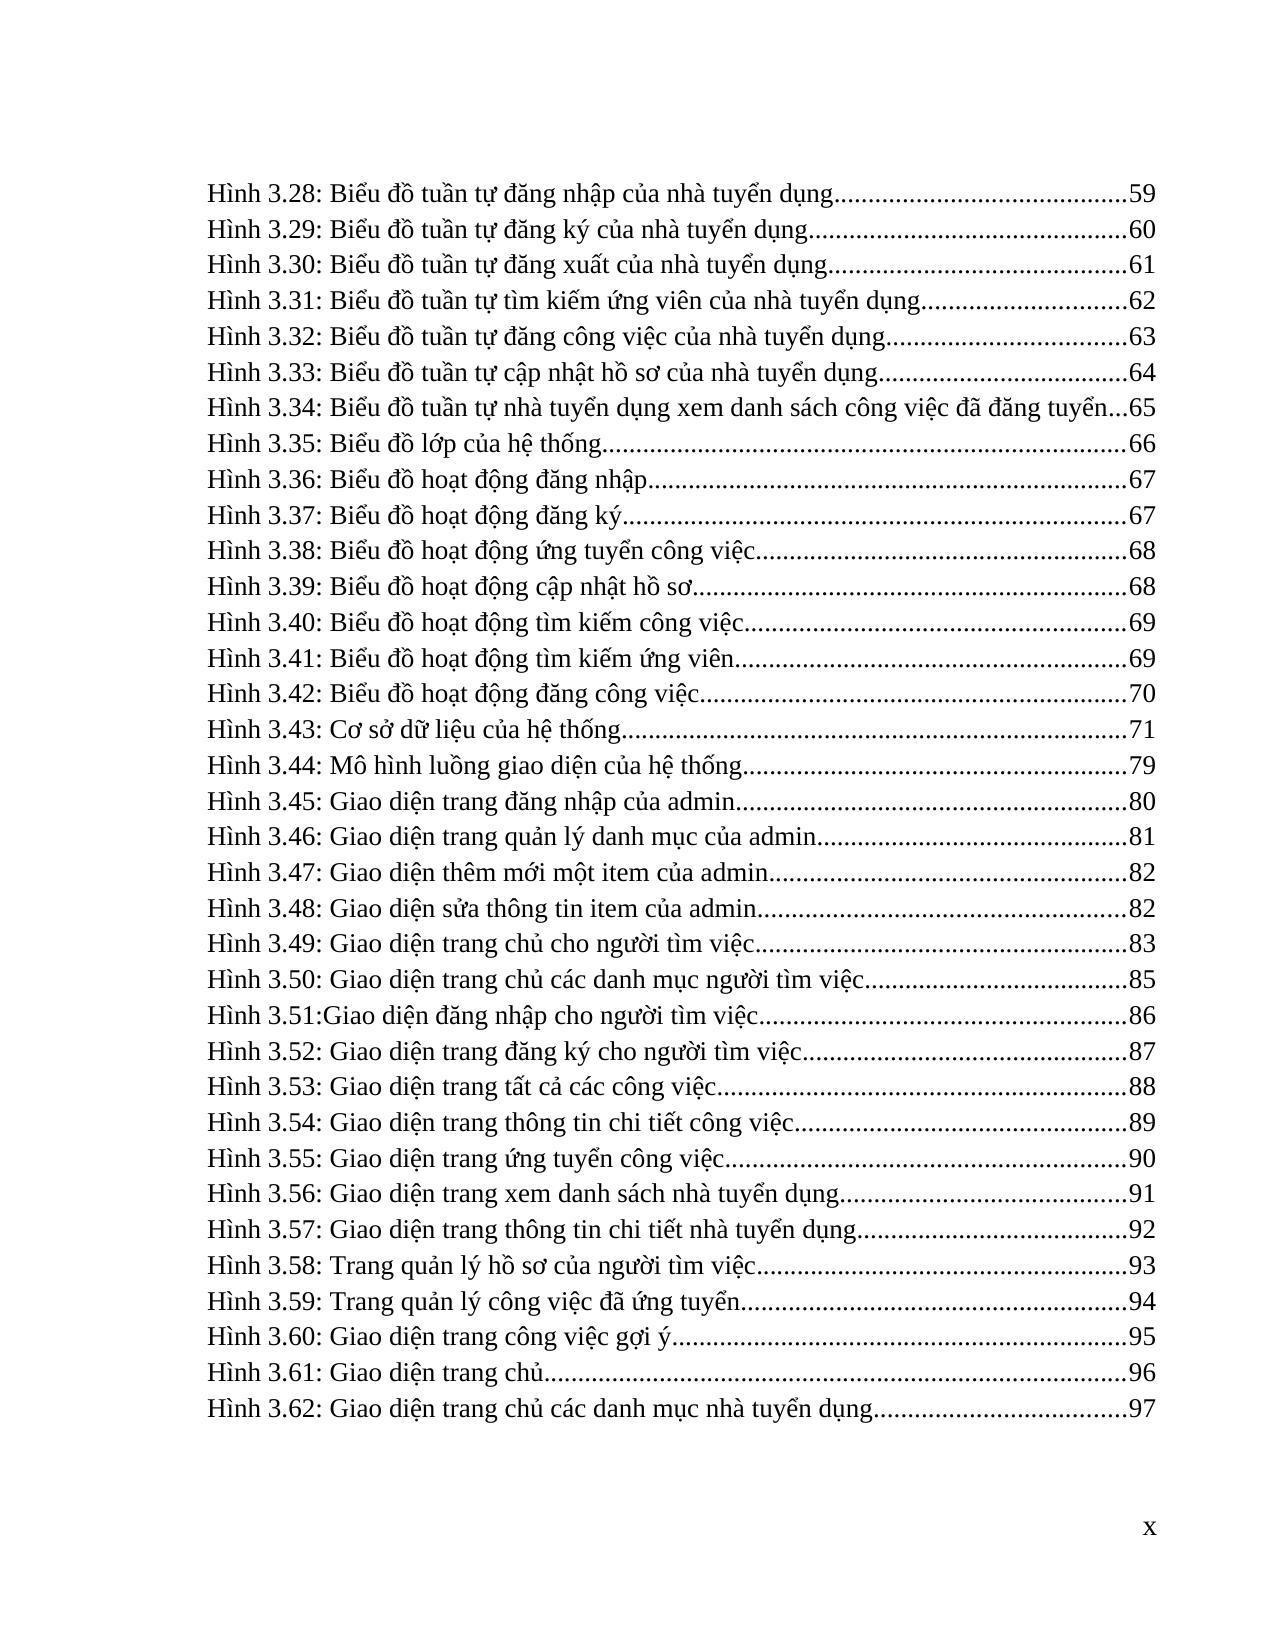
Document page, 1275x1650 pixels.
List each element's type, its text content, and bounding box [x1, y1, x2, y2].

text Hình 3.41: Biểu đồ hoạt động tìm kiếm ứng viên 69 [207, 642, 1157, 673]
text Hình 3.45: Giao diện trang đăng nhập của admin 80 [207, 784, 1157, 816]
text Hình 3.36: Biểu đồ hoạt động đăng nhập 67 [207, 463, 1157, 494]
text Hình 3.38: Biểu đồ hoạt động ứng tuyển công việc 68 [207, 534, 1157, 566]
text Hình 3.47: Giao diện thêm mới một item của admin 82 [207, 856, 1157, 887]
text Hình 3.62: Giao diện trang chủ các danh mục nhà tuyển dụng 97 [207, 1392, 1157, 1423]
text Hình 3.51:Giao diện đăng nhập cho người tìm việc 86 [207, 999, 1157, 1030]
text Hình 3.39: Biểu đồ hoạt động cập nhật hồ sơ 68 [207, 570, 1157, 601]
text Hình 3.31: Biểu đồ tuần tự tìm kiếm ứng viên của nhà tuyển dụng 62 [207, 284, 1157, 316]
text Hình 3.37: Biểu đồ hoạt động đăng ký 67 [207, 499, 1157, 530]
text Hình 3.35: Biểu đồ lớp của hệ thống 66 [207, 427, 1157, 458]
text Hình 3.48: Giao diện sửa thông tin item của admin 82 [207, 892, 1157, 923]
text Hình 3.58: Trang quản lý hồ sơ của người tìm việc 93 [207, 1249, 1157, 1280]
text Hình 3.34: Biểu đồ tuần tự nhà tuyển dụng xem danh sách công việc đã đăng tuyển 65 [207, 392, 1157, 423]
text Hình 3.61: Giao diện trang chủ 96 [207, 1356, 1157, 1387]
text Hình 3.52: Giao diện trang đăng ký cho người tìm việc 87 [207, 1035, 1157, 1066]
text Hình 3.53: Giao diện trang tất cả các công việc 88 [207, 1070, 1157, 1102]
text Hình 3.43: Cơ sở dữ liệu của hệ thống 71 [207, 713, 1157, 744]
text Hình 3.49: Giao diện trang chủ cho người tìm việc 83 [207, 927, 1157, 959]
text Hình 3.40: Biểu đồ hoạt động tìm kiếm công việc 69 [207, 606, 1157, 637]
text Hình 3.56: Giao diện trang xem danh sách nhà tuyển dụng 91 [207, 1178, 1157, 1209]
text Hình 3.28: Biểu đồ tuần tự đăng nhập của nhà tuyển dụng 59 [207, 177, 1157, 208]
text Hình 3.42: Biểu đồ hoạt động đăng công việc 70 [207, 677, 1157, 708]
text Hình 3.32: Biểu đồ tuần tự đăng công việc của nhà tuyển dụng 63 [207, 320, 1157, 351]
text Hình 3.57: Giao diện trang thông tin chi tiết nhà tuyển dụng 92 [207, 1213, 1157, 1244]
text Hình 3.54: Giao diện trang thông tin chi tiết công việc 89 [207, 1106, 1157, 1137]
text Hình 3.60: Giao diện trang công việc gợi ý 95 [207, 1321, 1157, 1352]
text Hình 3.33: Biểu đồ tuần tự cập nhật hồ sơ của nhà tuyển dụng 64 [207, 356, 1157, 387]
text Hình 3.55: Giao diện trang ứng tuyển công việc 90 [207, 1142, 1157, 1173]
text Hình 3.46: Giao diện trang quản lý danh mục của admin 81 [207, 820, 1157, 851]
text Hình 3.29: Biểu đồ tuần tự đăng ký của nhà tuyển dụng 60 [207, 213, 1157, 244]
text Hình 3.44: Mô hình luồng giao diện của hệ thống 79 [207, 749, 1157, 780]
text Hình 3.50: Giao diện trang chủ các danh mục người tìm việc 85 [207, 963, 1157, 994]
text Hình 3.30: Biểu đồ tuần tự đăng xuất của nhà tuyển dụng 61 [207, 249, 1157, 280]
text Hình 3.59: Trang quản lý công việc đã ứng tuyển 94 [207, 1285, 1157, 1316]
